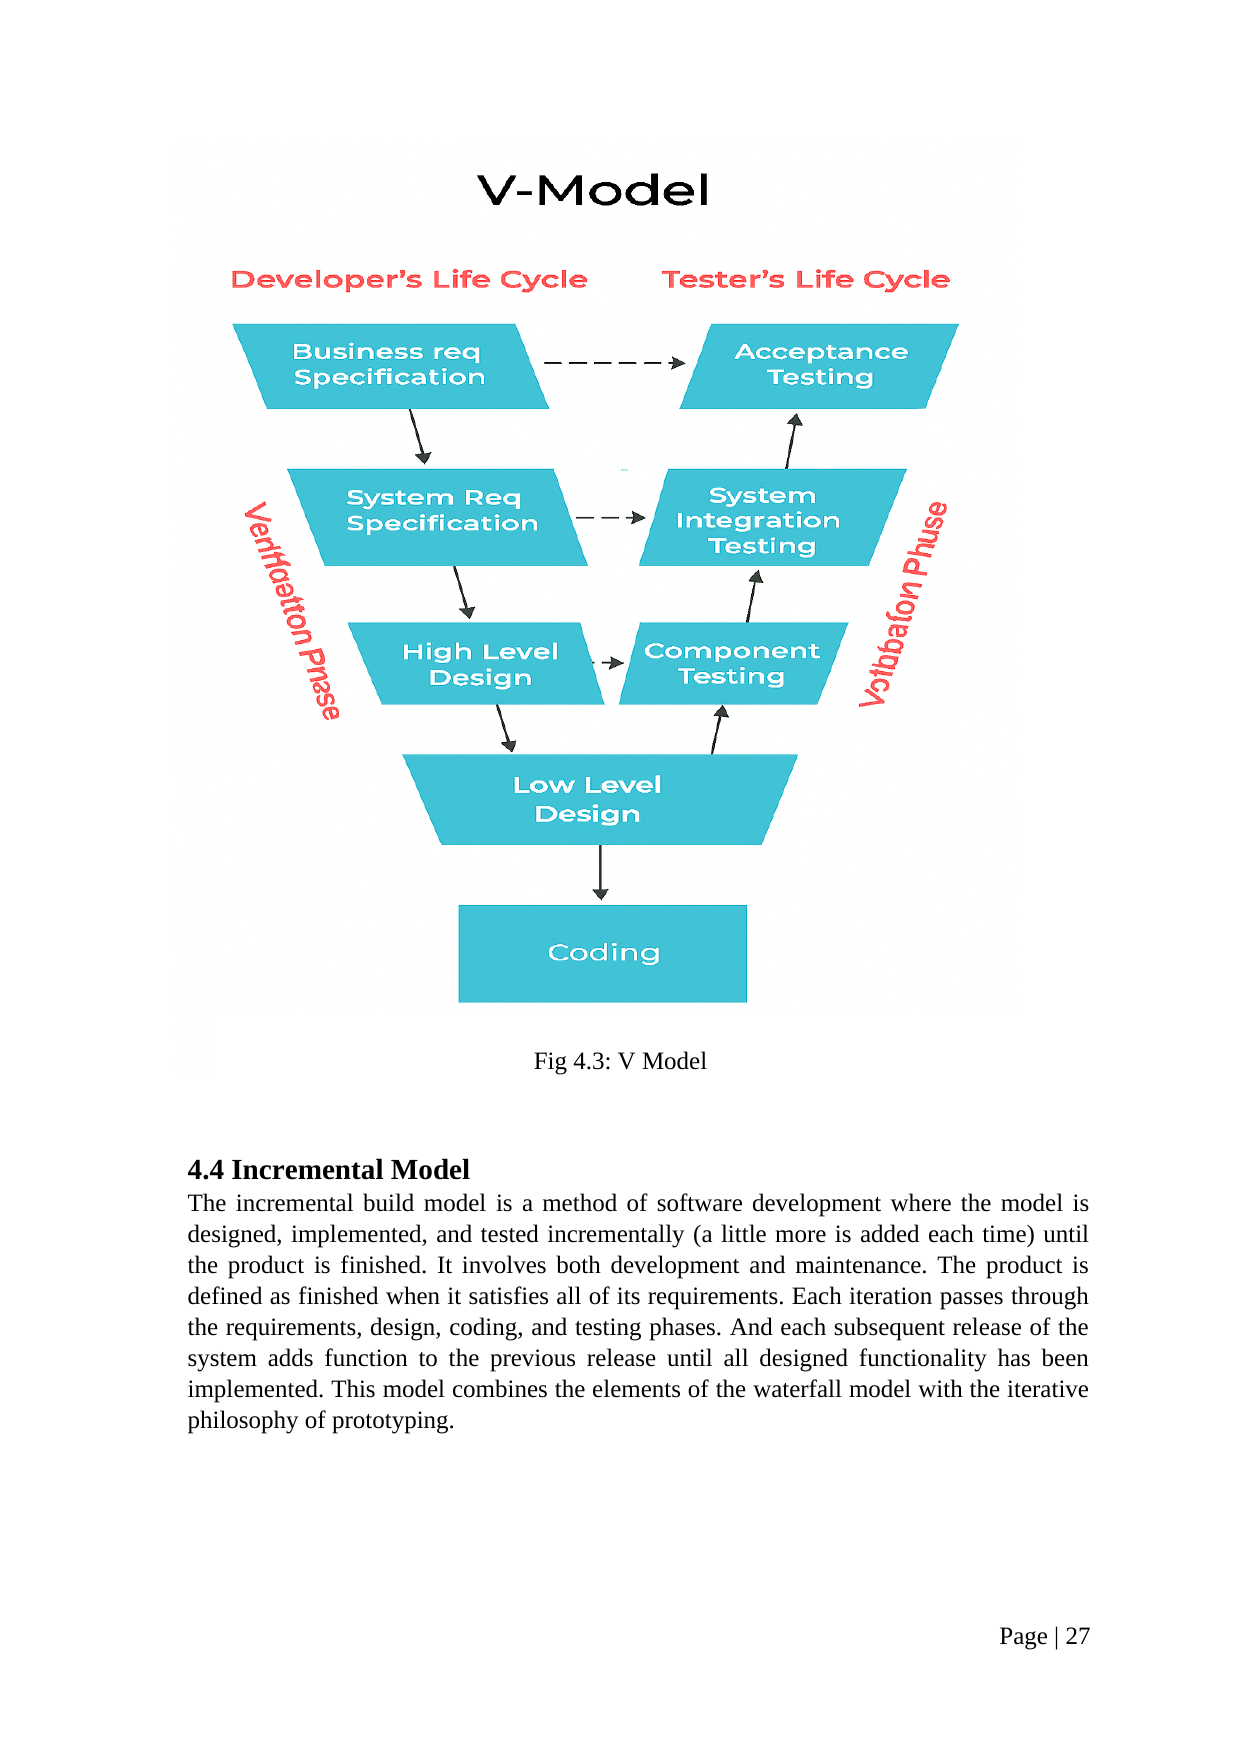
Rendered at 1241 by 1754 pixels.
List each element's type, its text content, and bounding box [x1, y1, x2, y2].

text The incremental build model is a method of software development where the model is designed, implemented, and tested incrementally (a little more is added each time) until the product is finished. It involves both development and maintenance. The product is defined as finished when it satisfies all of its requirements. Each iteration passes through the requirements, design, coding, and testing phases. And each subsequent release of the system adds function to the previous release until all designed functionality has been implemented. This model combines the elements of the waterfall model with the iterative philosophy of prototyping. [187, 1188, 1090, 1434]
picture [171, 140, 1018, 1074]
text 4.4 Incremental Model [187, 1152, 1090, 1185]
